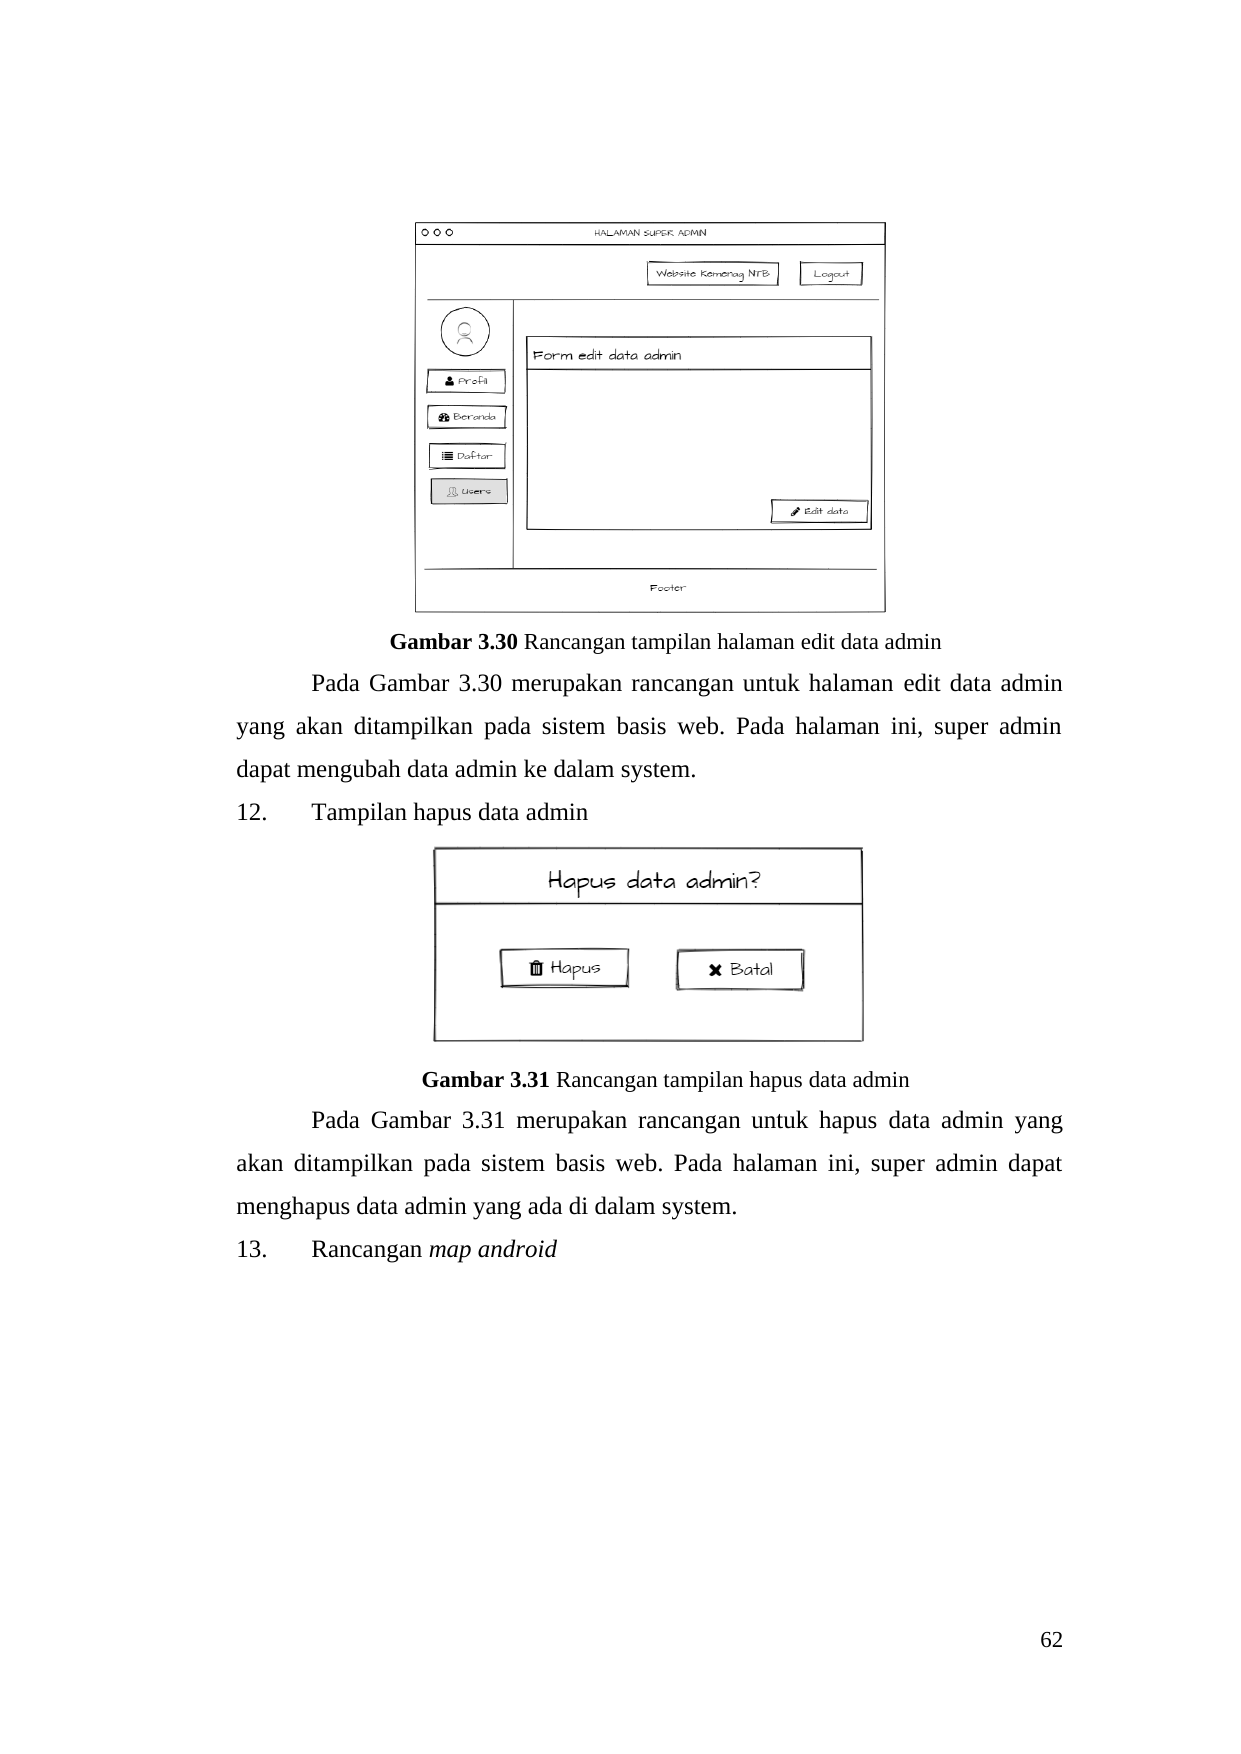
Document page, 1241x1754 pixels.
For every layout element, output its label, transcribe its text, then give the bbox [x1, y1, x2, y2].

picture [412, 220, 888, 614]
picture [430, 840, 869, 1052]
subtitle Tampilan hapus data admin [236, 797, 1063, 826]
subtitle Gambar 3.30 Rancangan tampilan halaman edit data admin [268, 628, 1063, 655]
subtitle Pada Gambar 3.30 merupakan rancangan untuk halaman edit data admin yang akan ditampilkan pada sistem basis web. Pada halaman ini, super admin dapat mengubah data admin ke dalam system. [236, 668, 1063, 783]
subtitle Pada Gambar 3.31 merupakan rancangan untuk hapus data admin yang akan ditampilkan pada sistem basis web. Pada halaman ini, super admin dapat menghapus data admin yang ada di dalam system. [236, 1105, 1063, 1220]
subtitle Gambar 3.31 Rancangan tampilan hapus data admin [268, 1066, 1063, 1092]
subtitle Rancangan map android [236, 1234, 1063, 1263]
